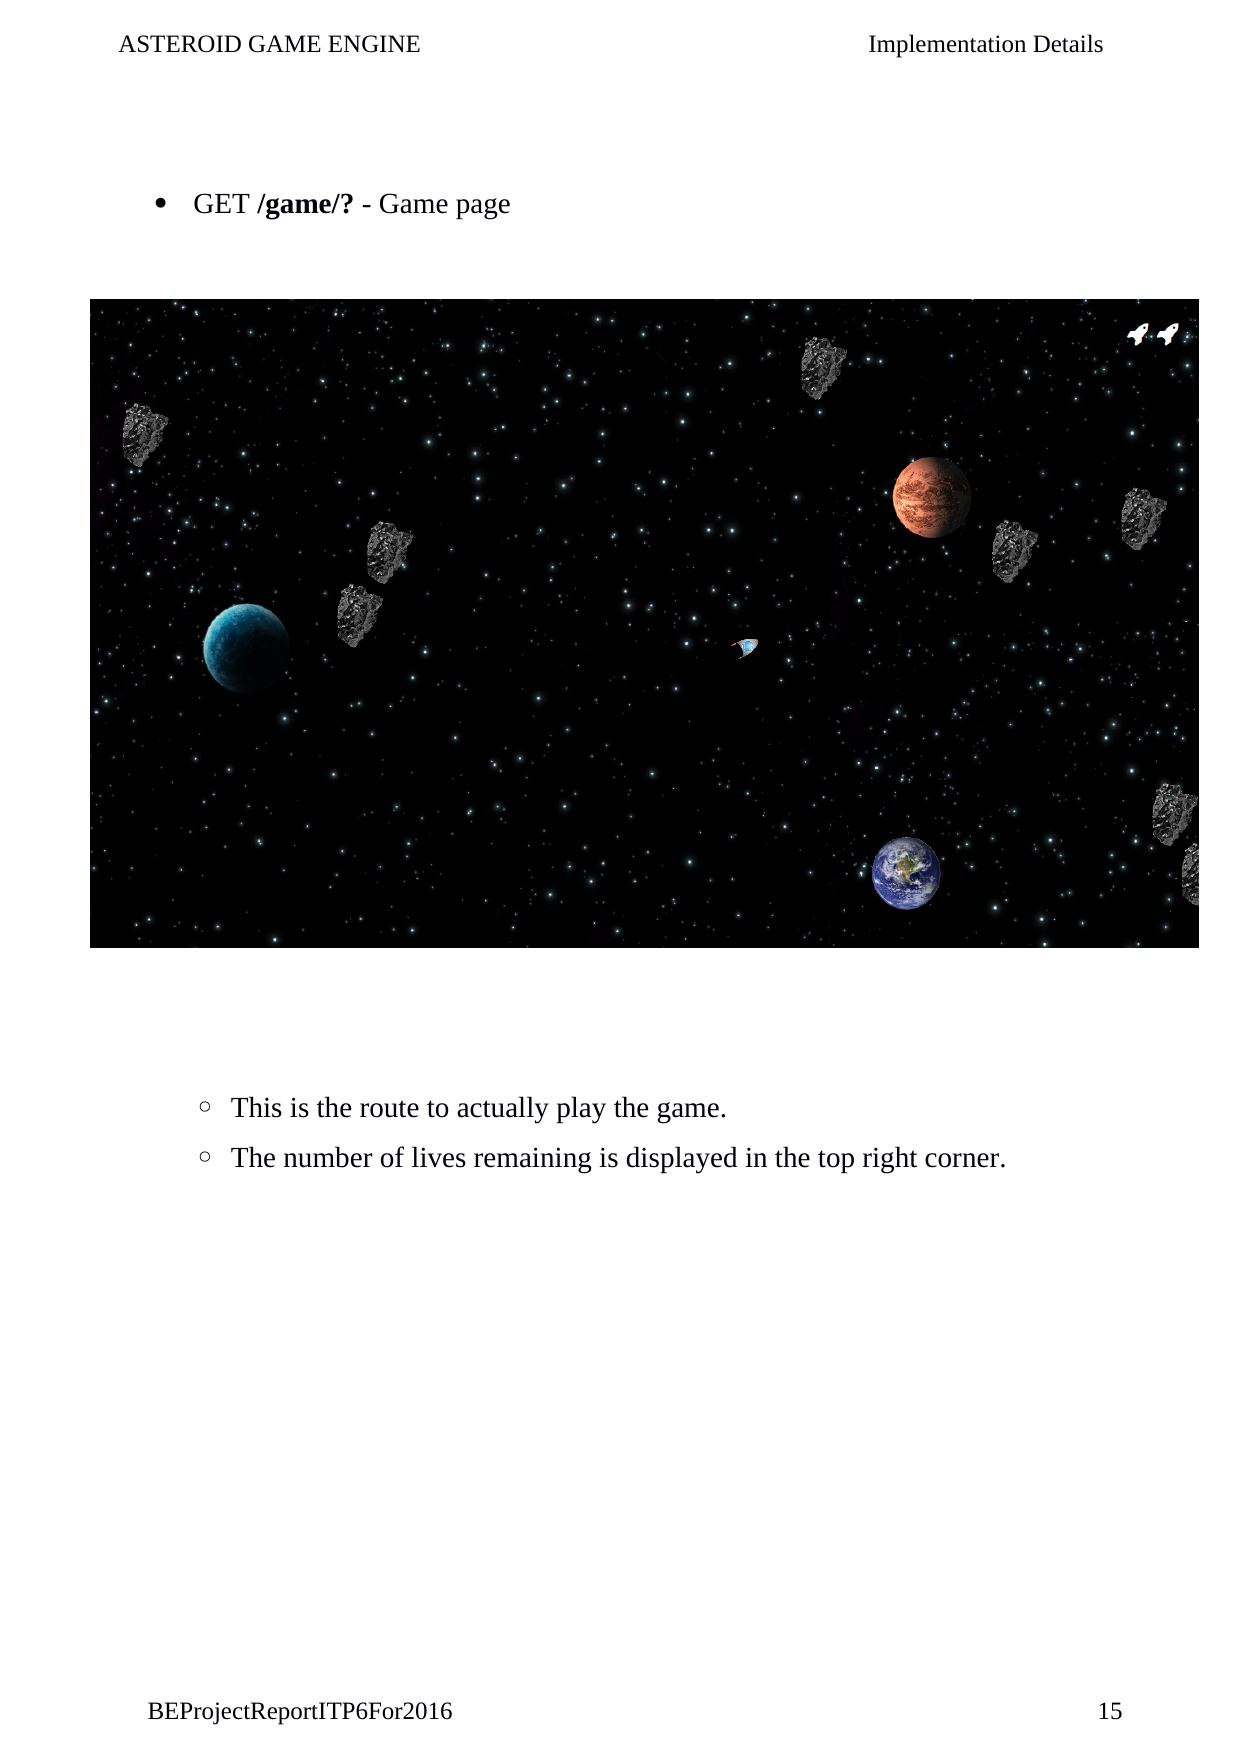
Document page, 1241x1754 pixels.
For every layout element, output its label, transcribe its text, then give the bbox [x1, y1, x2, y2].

list The number of lives remaining is displayed in the top right corner. [193, 1147, 1122, 1172]
list GET /game/? - Game page [156, 193, 1122, 218]
picture [90, 299, 1199, 948]
list This is the route to actually play the game. [193, 1097, 1122, 1122]
